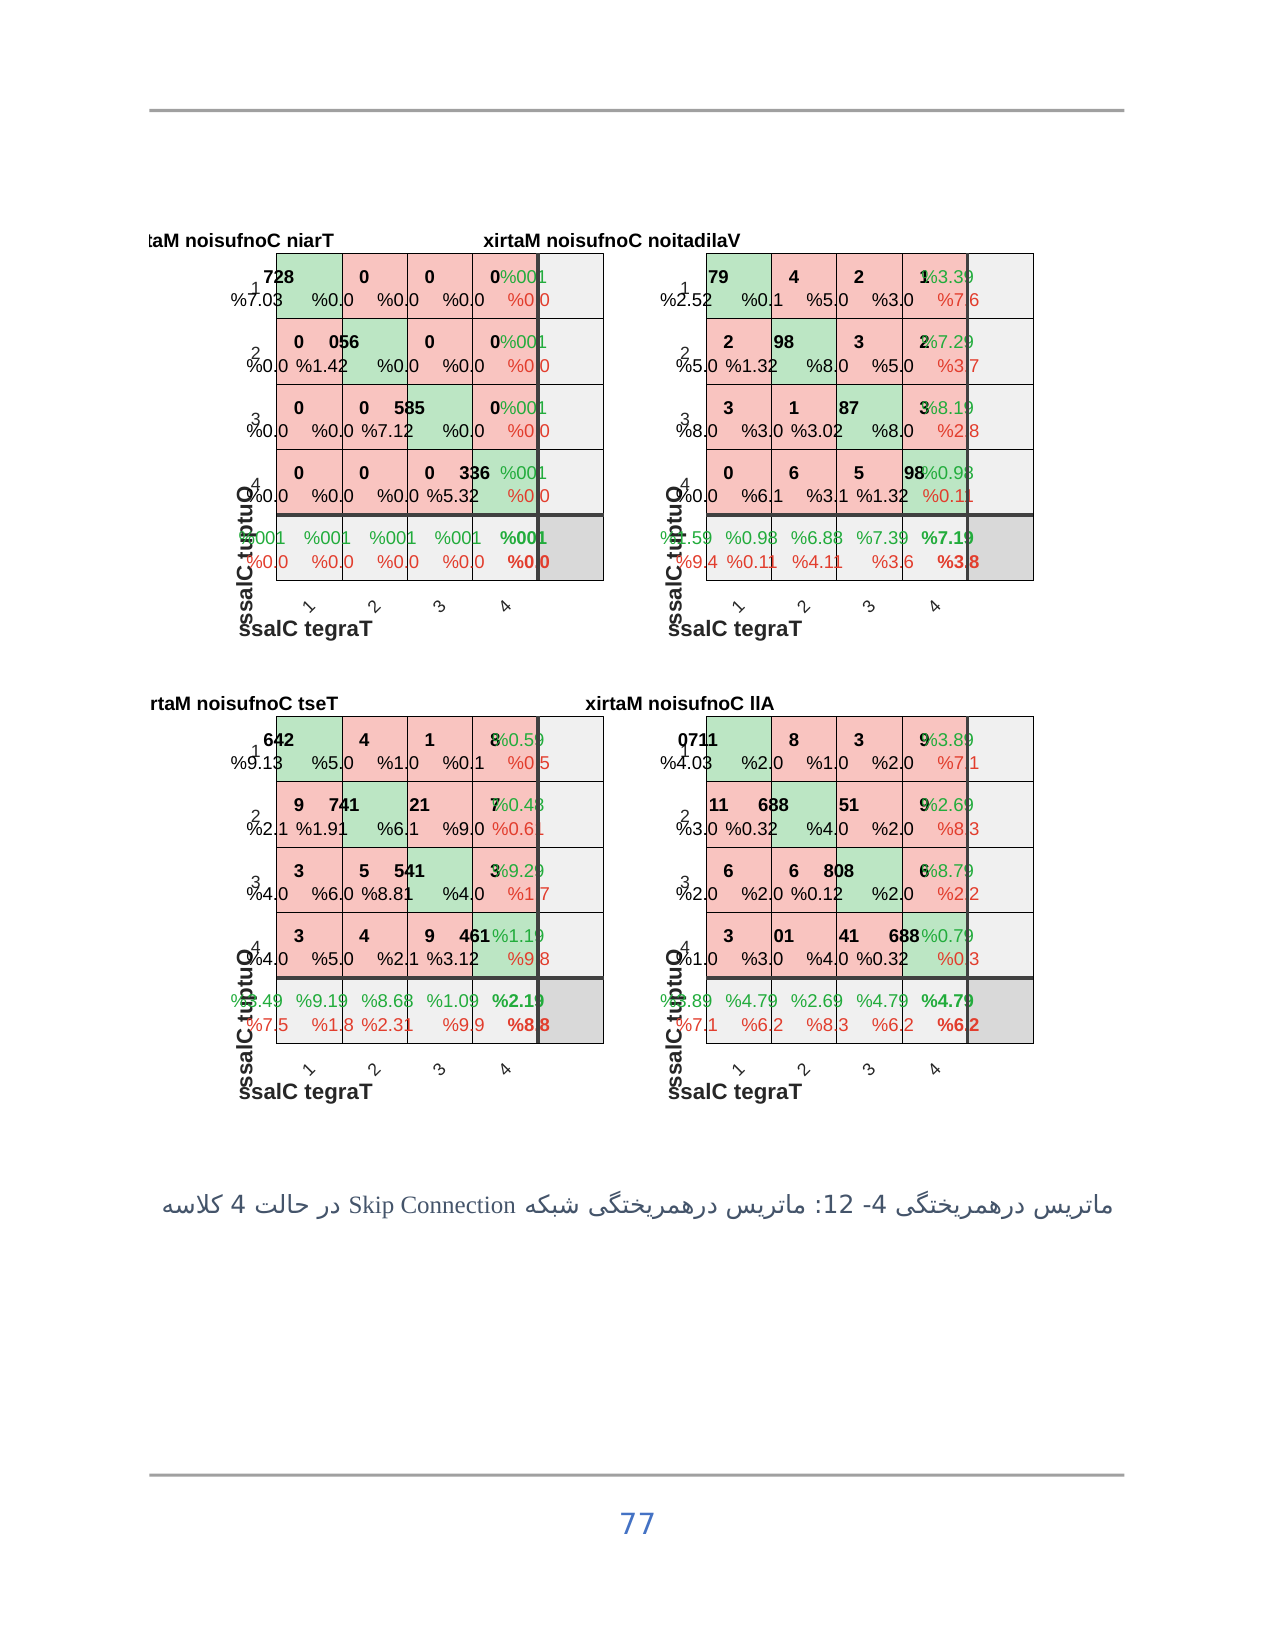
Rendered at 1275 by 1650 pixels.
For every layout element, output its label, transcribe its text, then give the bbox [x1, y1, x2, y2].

text ماتریس درهمریختگی 4- 12: ماتریس درهمریختگی شبکه Skip Connection در حالت 4 کلاسه [150, 1190, 1125, 1219]
